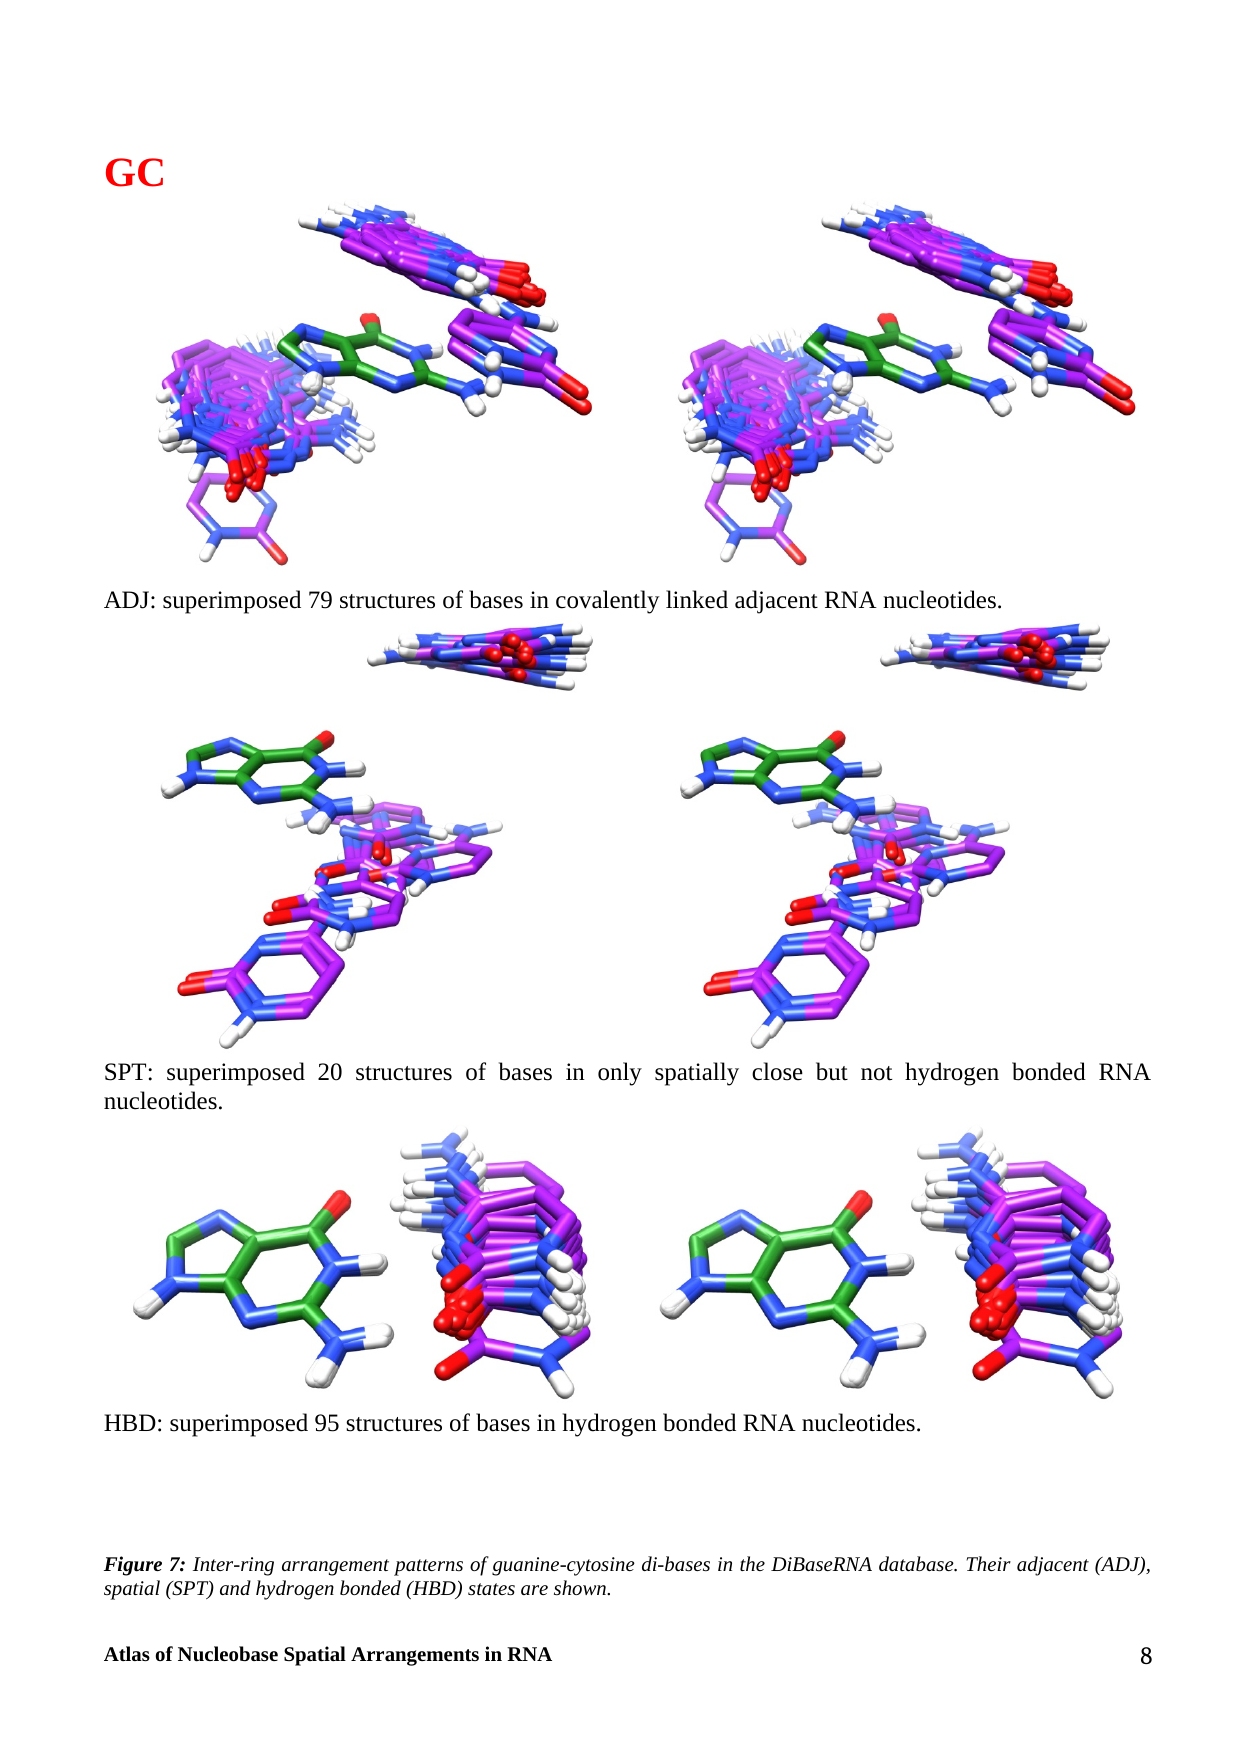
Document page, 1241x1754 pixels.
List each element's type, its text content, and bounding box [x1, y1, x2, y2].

picture [113, 195, 1143, 586]
text GC [103, 147, 1152, 195]
text SPT: superimposed 20 structures of bases in only spatially close but not hydrogen bonded RNA nucleotides. [103, 1057, 1152, 1114]
picture [103, 1114, 1154, 1409]
text ADJ: superimposed 79 structures of bases in covalently linked adjacent RNA nucleotides. [103, 586, 1152, 614]
text HBD: superimposed 95 structures of bases in hydrogen bonded RNA nucleotides. [103, 1409, 1152, 1437]
text Figure 7: Inter-ring arrangement patterns of guanine-cytosine di-bases in the DiBaseRNA database. Their adjacent (ADJ), spatial (SPT) and hydrogen bonded (HBD) states are shown. [103, 1552, 1152, 1600]
picture [113, 614, 1143, 1058]
